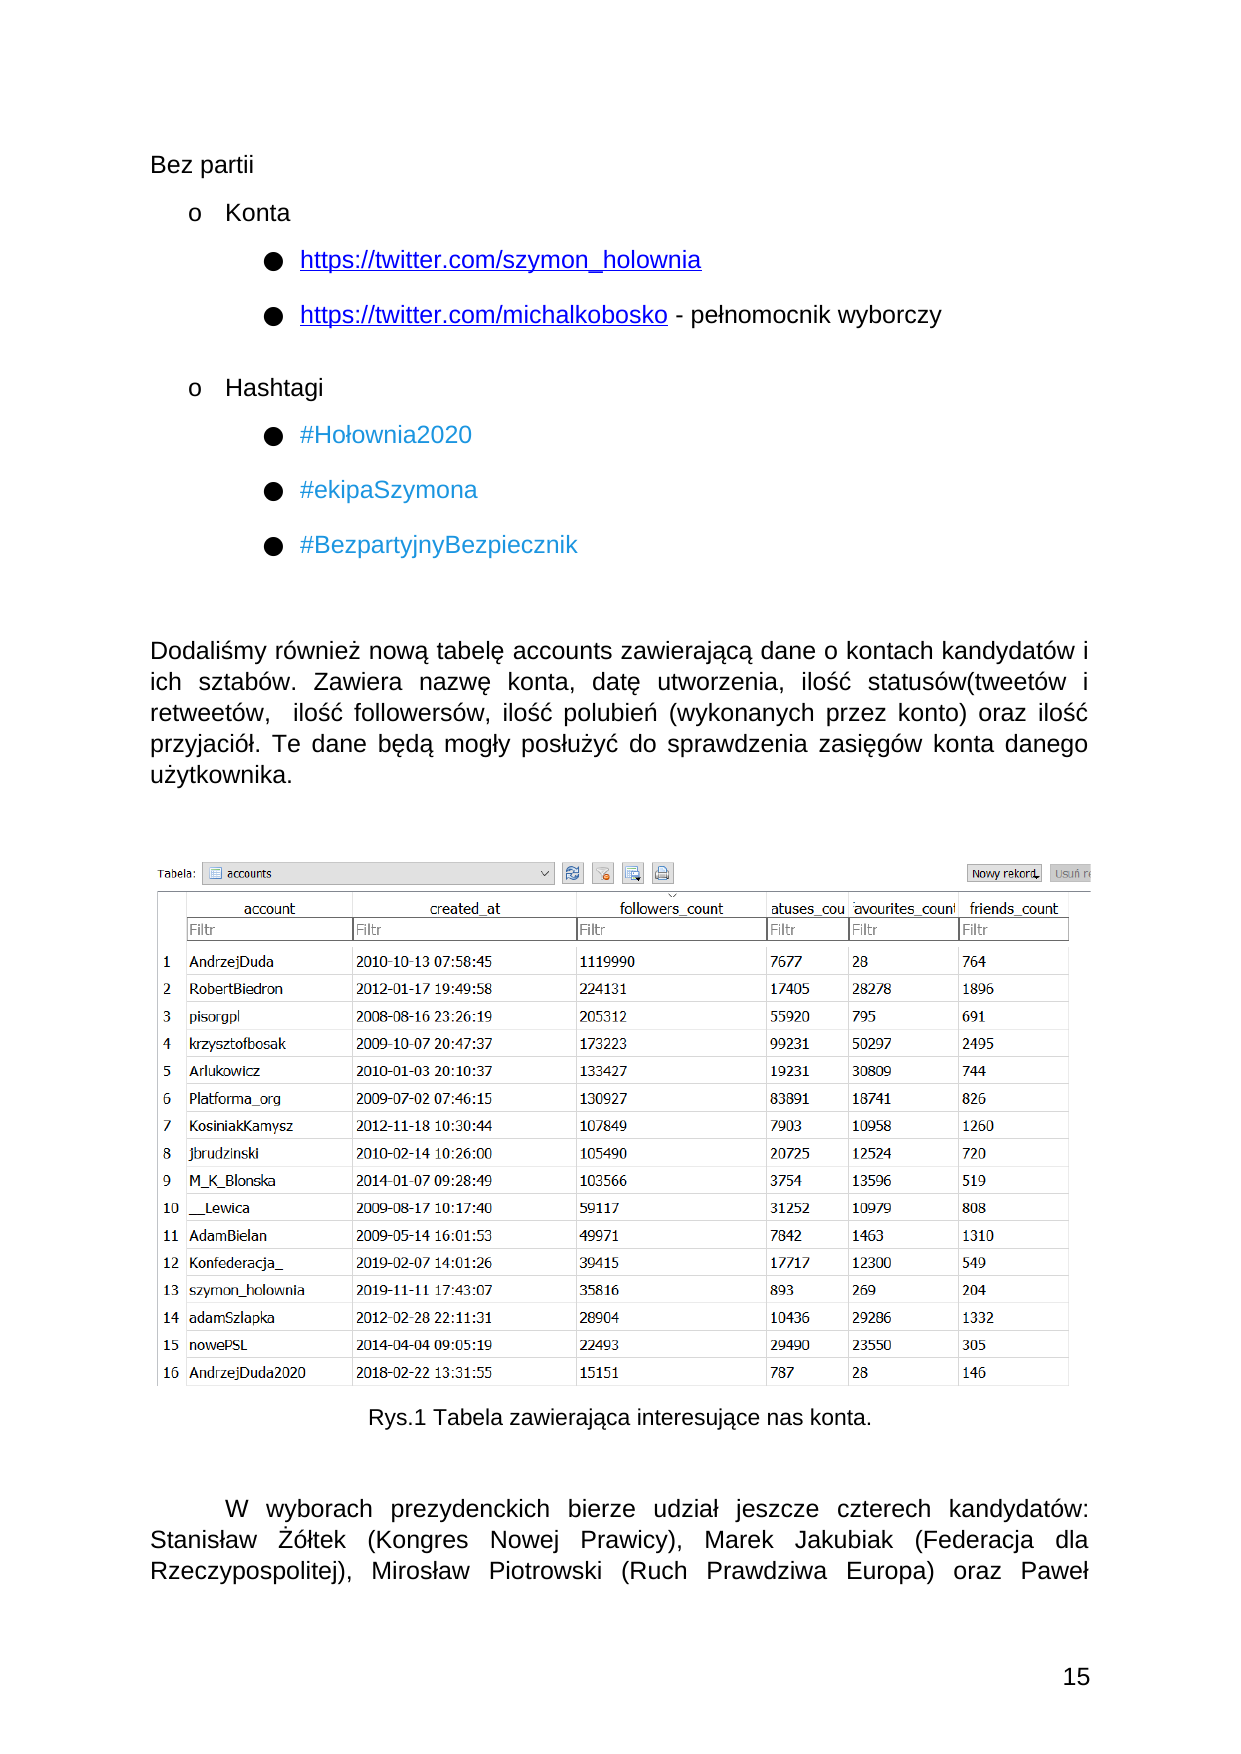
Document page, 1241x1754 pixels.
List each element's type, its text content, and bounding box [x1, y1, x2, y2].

list #BezpartyjnyBezpiecznik [262, 517, 1090, 568]
text Rys.1 Tabela zawierająca interesujące nas konta. [150, 1404, 1090, 1430]
text Bez partii [150, 150, 1090, 179]
list https://twitter.com/michalkobosko - pełnomocnik wyborczy [262, 286, 1090, 338]
list #Hołownia2020 [262, 406, 1090, 457]
picture [150, 856, 1091, 1386]
list Hashtagi [187, 373, 1090, 404]
list https://twitter.com/szymon_holownia [262, 231, 1090, 282]
list Konta [187, 198, 1090, 229]
text Dodaliśmy również nową tabelę accounts zawierającą dane o kontach kandydatów i ich sztabów. Zawiera nazwę konta, datę utworzenia, ilość statusów(tweetów i retweetów, ilość followersów, ilość polubień (wykonanych przez konto) oraz ilość przyjaciół. Te dane będą mogły posłużyć do sprawdzenia zasięgów konta danego użytkownika. [150, 636, 1090, 789]
list #ekipaSzymona [262, 461, 1090, 513]
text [150, 1494, 1090, 1585]
